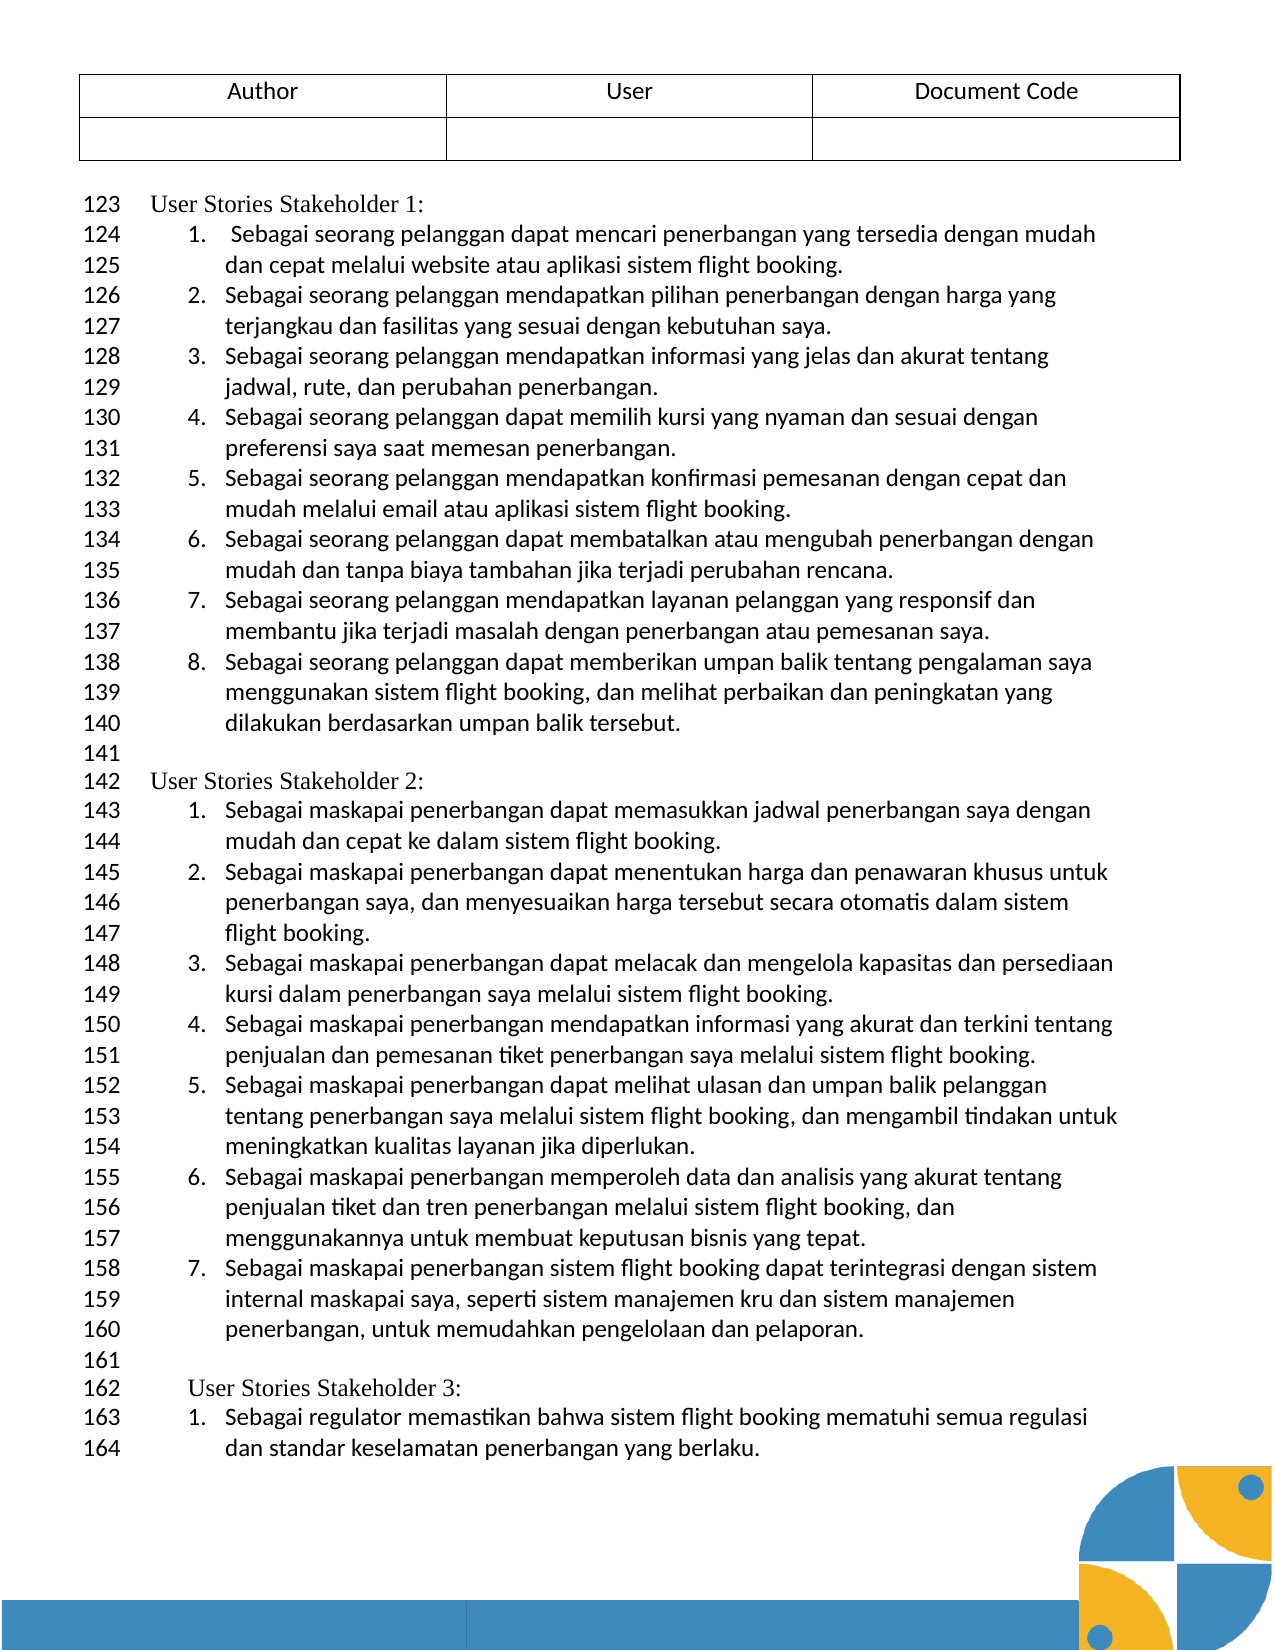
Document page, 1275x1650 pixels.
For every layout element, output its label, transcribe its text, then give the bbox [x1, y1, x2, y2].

list Sebagai seorang pelanggan mendapatkan konfirmasi pemesanan dengan cepat dan mudah melalui email atau aplikasi sistem flight booking. [187, 462, 1125, 523]
list Sebagai maskapai penerbangan dapat memasukkan jadwal penerbangan saya dengan mudah dan cepat ke dalam sistem flight booking. [187, 795, 1125, 856]
list Sebagai seorang pelanggan dapat mencari penerbangan yang tersedia dengan mudah dan cepat melalui website atau aplikasi sistem flight booking. [187, 218, 1125, 279]
list Sebagai maskapai penerbangan memperoleh data dan analisis yang akurat tentang penjualan tiket dan tren penerbangan melalui sistem flight booking, dan menggunakannya untuk membuat keputusan bisnis yang tepat. [187, 1161, 1125, 1252]
list Sebagai seorang pelanggan mendapatkan layanan pelanggan yang responsif dan membantu jika terjadi masalah dengan penerbangan atau pemesanan saya. [187, 584, 1125, 646]
list Sebagai maskapai penerbangan sistem flight booking dapat terintegrasi dengan sistem internal maskapai saya, seperti sistem manajemen kru dan sistem manajemen penerbangan, untuk memudahkan pengelolaan dan pelaporan. [187, 1252, 1125, 1344]
list Sebagai seorang pelanggan dapat memberikan umpan balik tentang pengalaman saya menggunakan sistem flight booking, dan melihat perbaikan dan peningkatan yang dilakukan berdasarkan umpan balik tersebut. [187, 646, 1125, 737]
list Sebagai seorang pelanggan mendapatkan informasi yang jelas dan akurat tentang jadwal, rute, dan perubahan penerbangan. [187, 340, 1125, 401]
list Sebagai maskapai penerbangan dapat melacak dan mengelola kapasitas dan persediaan kursi dalam penerbangan saya melalui sistem flight booking. [187, 947, 1125, 1008]
text User Stories Stakeholder 1: [150, 189, 1125, 218]
list Sebagai regulator memastikan bahwa sistem flight booking mematuhi semua regulasi dan standar keselamatan penerbangan yang berlaku. [187, 1402, 1125, 1463]
list Sebagai seorang pelanggan dapat memilih kursi yang nyaman dan sesuai dengan preferensi saya saat memesan penerbangan. [187, 401, 1125, 462]
picture [381, 1381, 1275, 1650]
list Sebagai maskapai penerbangan dapat melihat ulasan dan umpan balik pelanggan tentang penerbangan saya melalui sistem flight booking, dan mengambil tindakan untuk meningkatkan kualitas layanan jika diperlukan. [187, 1069, 1125, 1161]
list Sebagai seorang pelanggan mendapatkan pilihan penerbangan dengan harga yang terjangkau dan fasilitas yang sesuai dengan kebutuhan saya. [187, 279, 1125, 340]
text User Stories Stakeholder 3: [187, 1373, 1125, 1402]
list Sebagai maskapai penerbangan dapat menentukan harga dan penawaran khusus untuk penerbangan saya, dan menyesuaikan harga tersebut secara otomatis dalam sistem flight booking. [187, 856, 1125, 947]
list Sebagai maskapai penerbangan mendapatkan informasi yang akurat dan terkini tentang penjualan dan pemesanan tiket penerbangan saya melalui sistem flight booking. [187, 1008, 1125, 1069]
text User Stories Stakeholder 2: [150, 766, 1125, 795]
list Sebagai seorang pelanggan dapat membatalkan atau mengubah penerbangan dengan mudah dan tanpa biaya tambahan jika terjadi perubahan rencana. [187, 523, 1125, 584]
